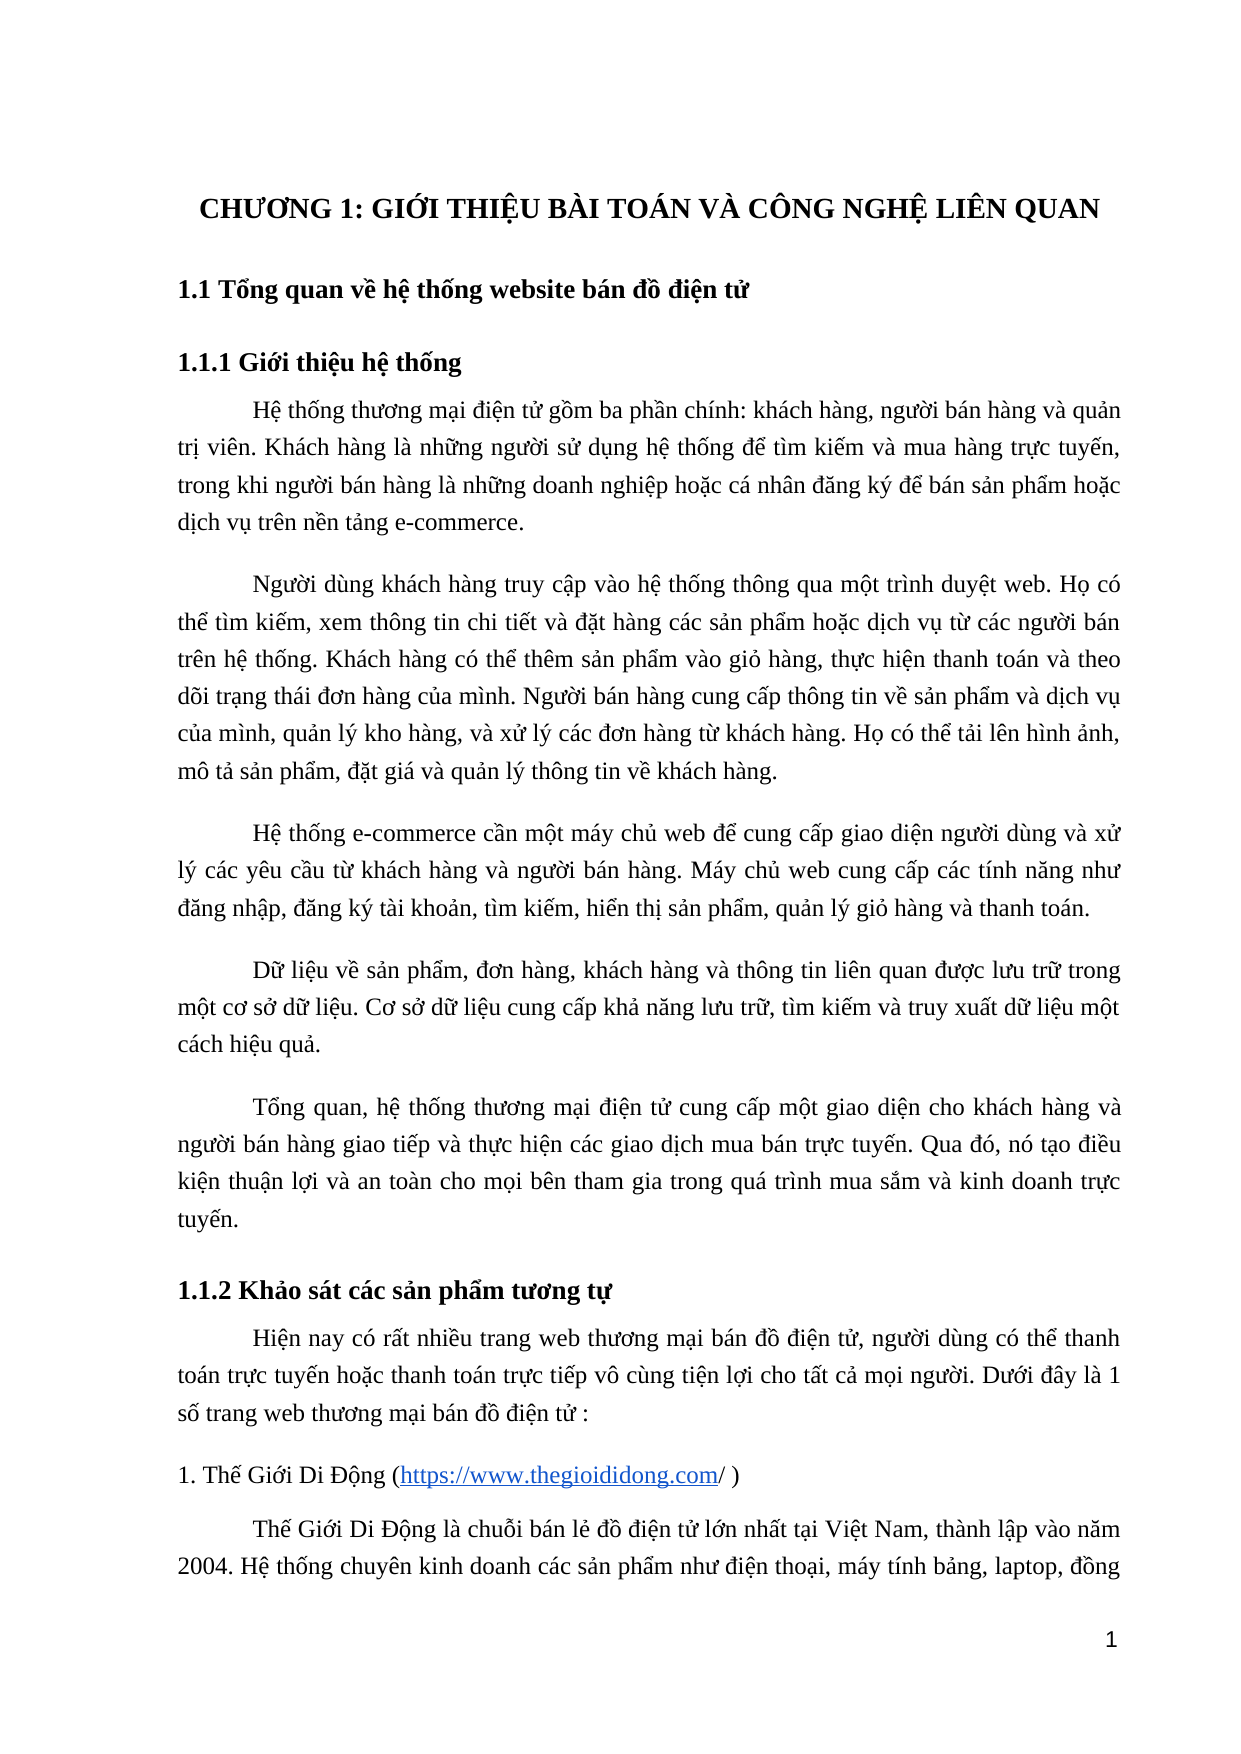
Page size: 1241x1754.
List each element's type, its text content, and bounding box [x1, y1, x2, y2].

text Tổng quan, hệ thống thương mại điện tử cung cấp một giao diện cho khách hàng và người bán hàng giao tiếp và thực hiện các giao dịch mua bán trực tuyến. Qua đó, nó tạo điều kiện thuận lợi và an toàn cho mọi bên tham gia trong quá trình mua sắm và kinh doanh trực tuyến. [177, 1092, 1122, 1232]
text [177, 1514, 1122, 1580]
text Hiện nay có rất nhiều trang web thương mại bán đồ điện tử, người dùng có thể thanh toán trực tuyến hoặc thanh toán trực tiếp vô cùng tiện lợi cho tất cả mọi người. Dưới đây là 1 số trang web thương mại bán đồ điện tử : [177, 1323, 1122, 1426]
text Dữ liệu về sản phẩm, đơn hàng, khách hàng và thông tin liên quan được lưu trữ trong một cơ sở dữ liệu. Cơ sở dữ liệu cung cấp khả năng lưu trữ, tìm kiếm và truy xuất dữ liệu một cách hiệu quả. [177, 955, 1122, 1058]
subtitle 1.1.1 Giới thiệu hệ thống [177, 346, 1122, 378]
text Hệ thống e-commerce cần một máy chủ web để cung cấp giao diện người dùng và xử lý các yêu cầu từ khách hàng và người bán hàng. Máy chủ web cung cấp các tính năng như đăng nhập, đăng ký tài khoản, tìm kiếm, hiển thị sản phẩm, quản lý giỏ hàng và thanh toán. [177, 818, 1122, 921]
text 1. Thế Giới Di Động (https://www.thegioididong.com/ ) [177, 1460, 1122, 1489]
subtitle 1.1.2 Khảo sát các sản phẩm tương tự [177, 1274, 1122, 1306]
text Hệ thống thương mại điện tử gồm ba phần chính: khách hàng, người bán hàng và quản trị viên. Khách hàng là những người sử dụng hệ thống để tìm kiếm và mua hàng trực tuyến, trong khi người bán hàng là những doanh nghiệp hoặc cá nhân đăng ký để bán sản phẩm hoặc dịch vụ trên nền tảng e-commerce. [177, 395, 1122, 536]
text Người dùng khách hàng truy cập vào hệ thống thông qua một trình duyệt web. Họ có thể tìm kiếm, xem thông tin chi tiết và đặt hàng các sản phẩm hoặc dịch vụ từ các người bán trên hệ thống. Khách hàng có thể thêm sản phẩm vào giỏ hàng, thực hiện thanh toán và theo dõi trạng thái đơn hàng của mình. Người bán hàng cung cấp thông tin về sản phẩm và dịch vụ của mình, quản lý kho hàng, và xử lý các đơn hàng từ khách hàng. Họ có thể tải lên hình ảnh, mô tả sản phẩm, đặt giá và quản lý thông tin về khách hàng. [177, 569, 1122, 784]
subtitle 1.1 Tổng quan về hệ thống website bán đồ điện tử [177, 273, 1122, 304]
subtitle CHƯƠNG 1: GIỚI THIỆU BÀI TOÁN VÀ CÔNG NGHỆ LIÊN QUAN [140, 192, 1122, 225]
